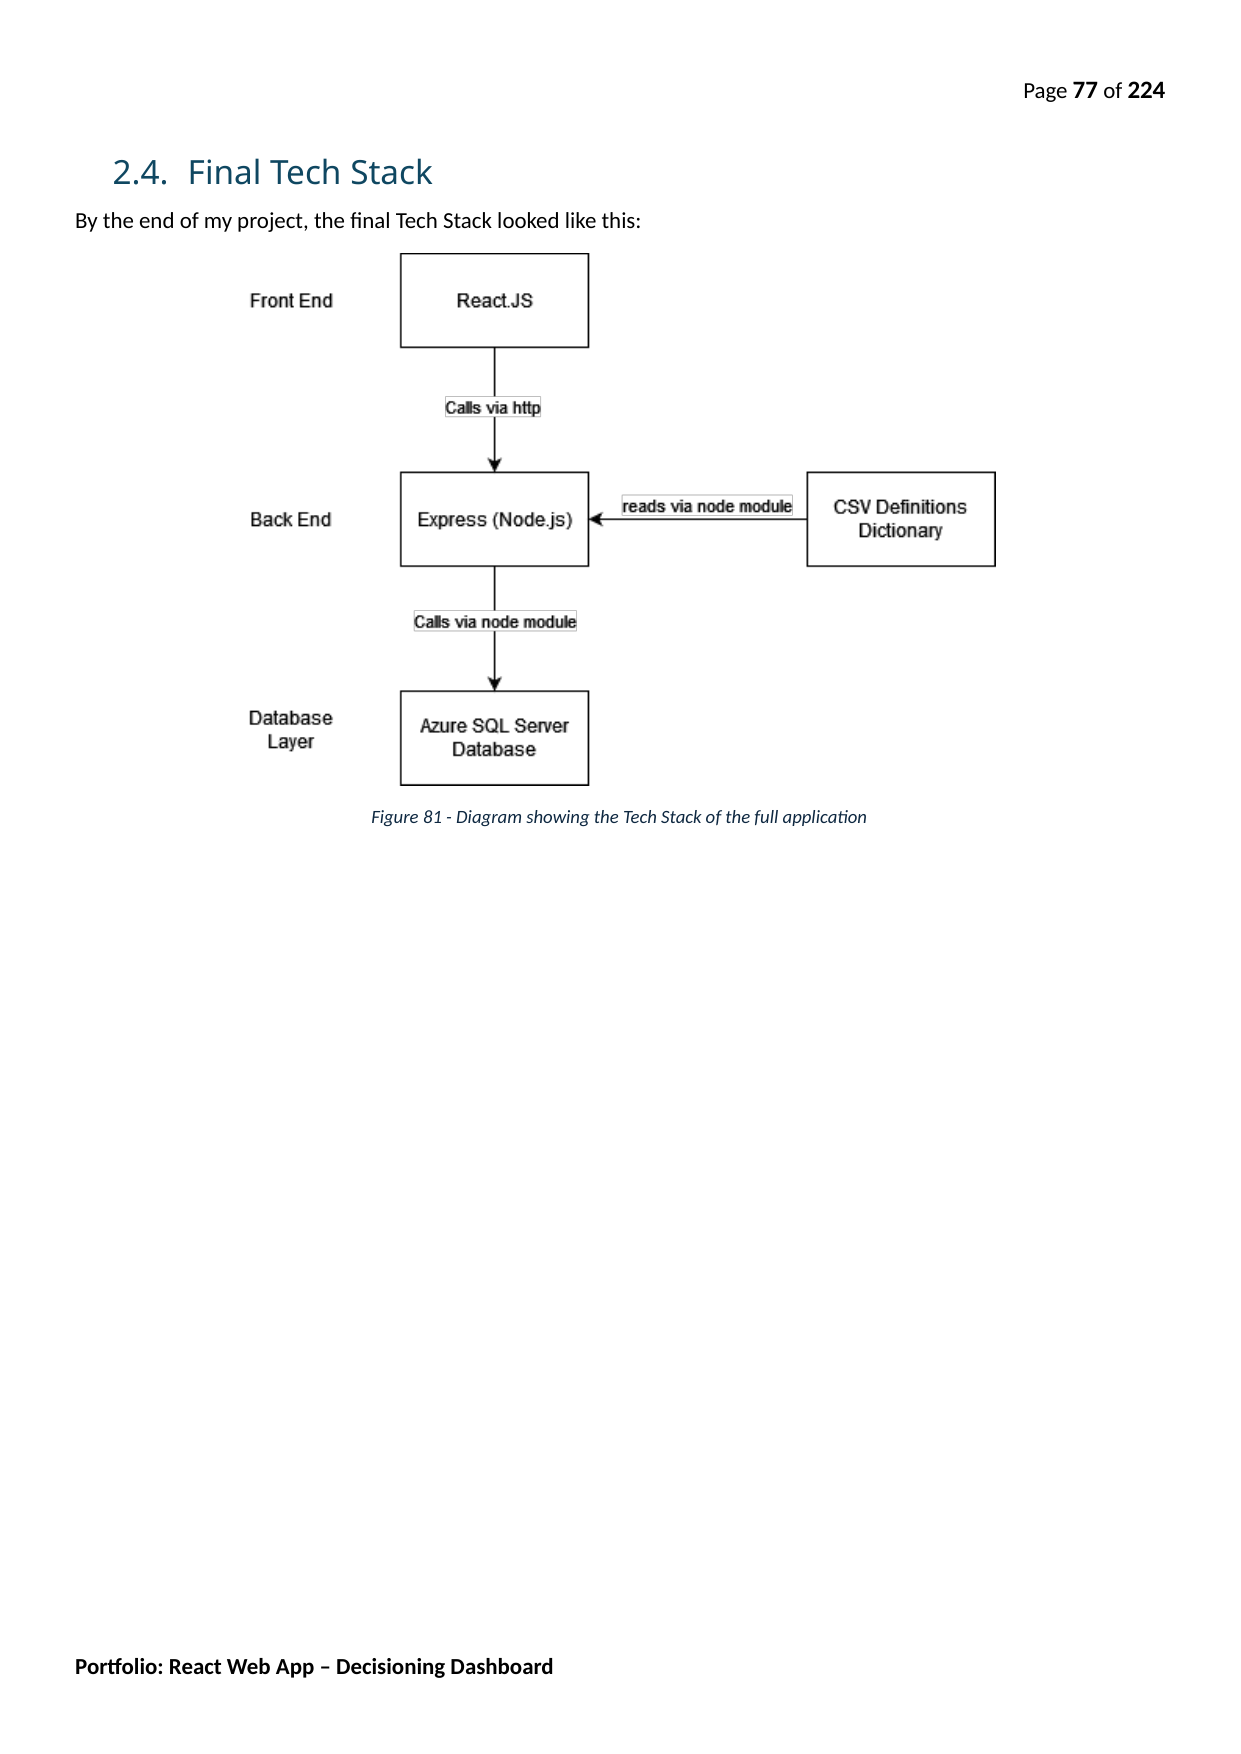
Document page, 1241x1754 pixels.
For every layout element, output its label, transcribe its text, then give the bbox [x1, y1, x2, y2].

text Figure 81 - Diagram showing the Tech Stack of the full application [75, 805, 1165, 828]
picture [244, 253, 996, 786]
text By the end of my project, the final Tech Stack looked like this: [75, 206, 1165, 234]
subtitle Final Tech Stack [112, 149, 1165, 194]
